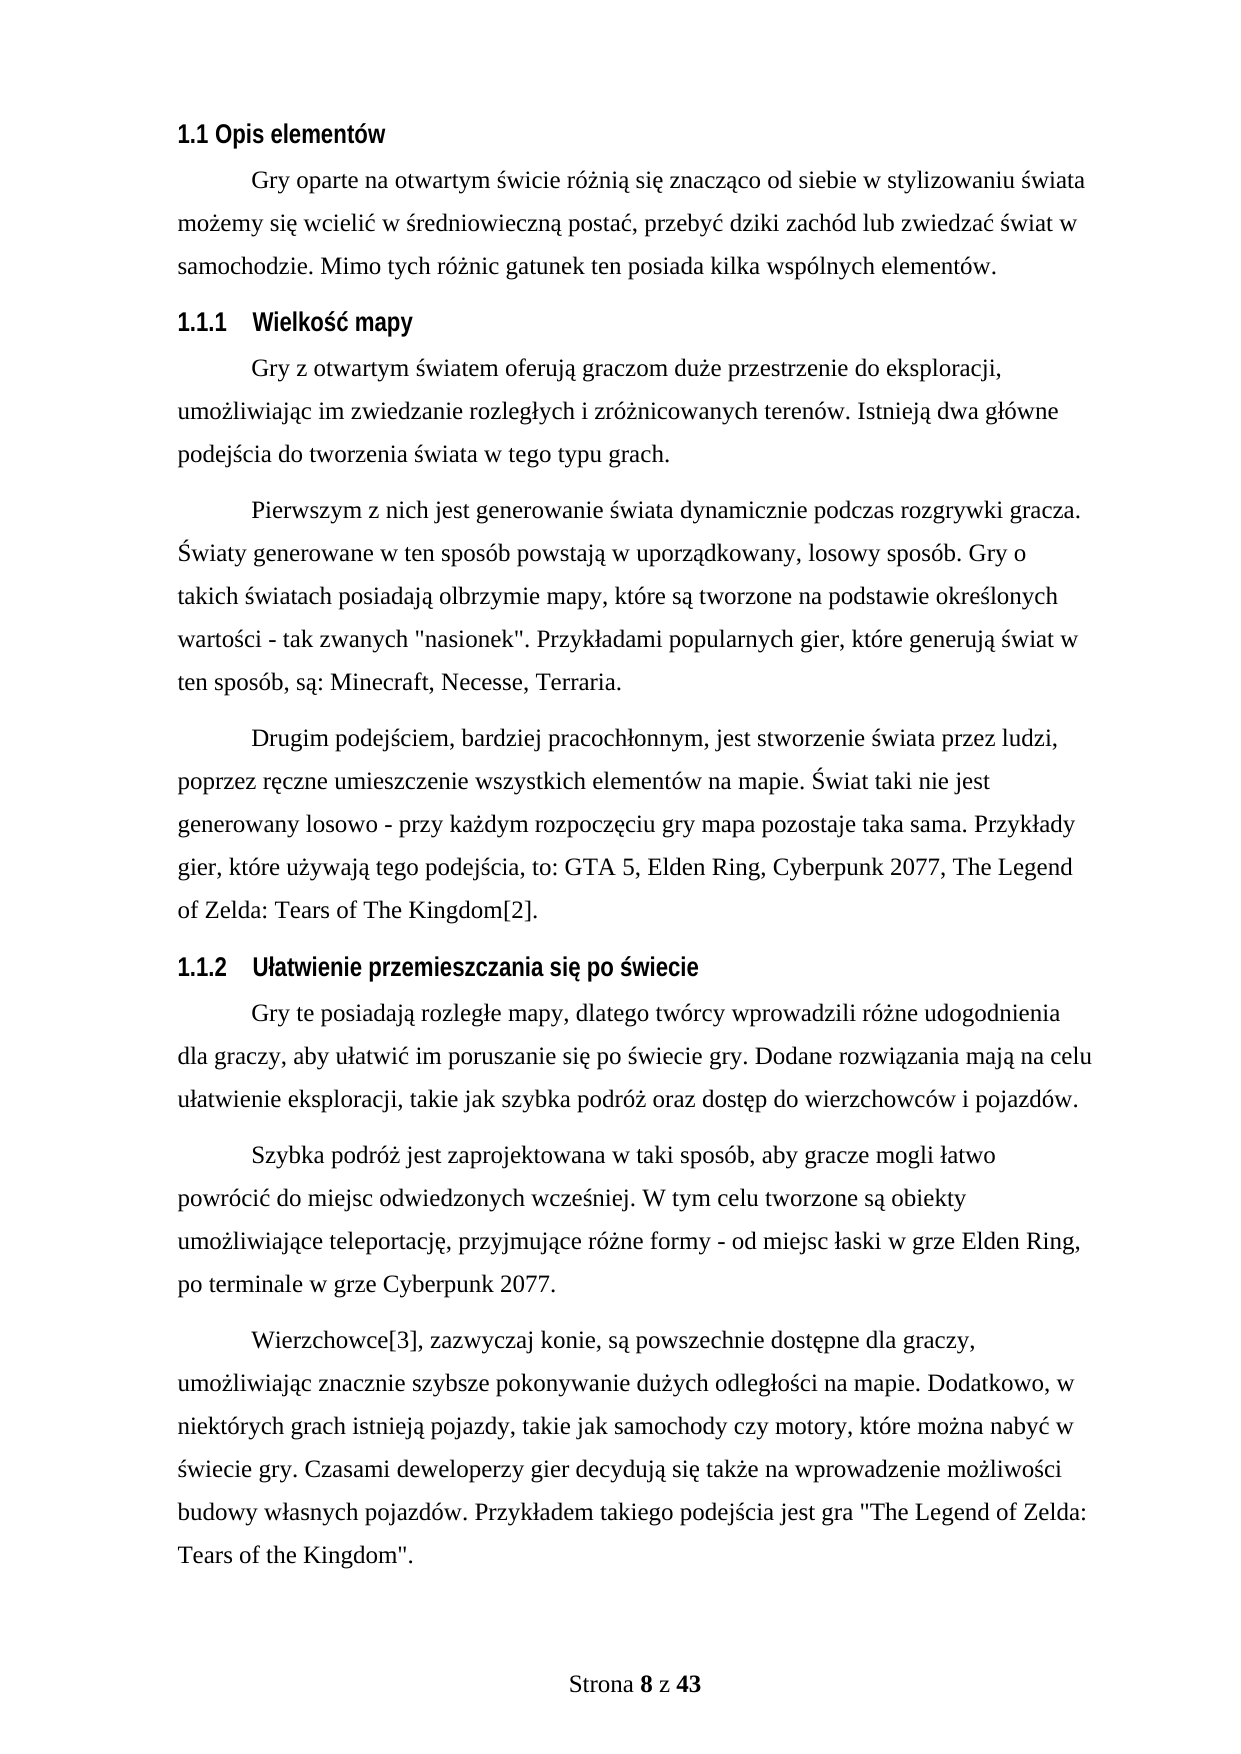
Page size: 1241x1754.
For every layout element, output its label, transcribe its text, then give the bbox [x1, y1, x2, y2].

subtitle Pierwszym z nich jest generowanie świata dynamicznie podczas rozgrywki gracza. Światy generowane w ten sposób powstają w uporządkowany, losowy sposób. Gry o takich światach posiadają olbrzymie mapy, które są tworzone na podstawie określonych wartości - tak zwanych "nasionek". Przykładami popularnych gier, które generują świat w ten sposób, są: Minecraft, Necesse, Terraria. [177, 495, 1092, 696]
subtitle Szybka podróż jest zaprojektowana w taki sposób, aby gracze mogli łatwo powrócić do miejsc odwiedzonych wcześniej. W tym celu tworzone są obiekty umożliwiające teleportację, przyjmujące różne formy - od miejsc łaski w grze Elden Ring, po terminale w grze Cyberpunk 2077. [177, 1140, 1092, 1298]
list Wielkość mapy [177, 307, 1092, 338]
list Opis elementów [177, 118, 1092, 149]
list Ułatwienie przemieszczania się po świecie [177, 951, 1092, 982]
subtitle Drugim podejściem, bardziej pracochłonnym, jest stworzenie świata przez ludzi, poprzez ręczne umieszczenie wszystkich elementów na mapie. Świat taki nie jest generowany losowo - przy każdym rozpoczęciu gry mapa pozostaje taka sama. Przykłady gier, które używają tego podejścia, to: GTA 5, Elden Ring, Cyberpunk 2077, The Legend of Zelda: Tears of The Kingdom[2]. [177, 723, 1092, 924]
subtitle Gry te posiadają rozległe mapy, dlatego twórcy wprowadzili różne udogodnienia dla graczy, aby ułatwić im poruszanie się po świecie gry. Dodane rozwiązania mają na celu ułatwienie eksploracji, takie jak szybka podróż oraz dostęp do wierzchowców i pojazdów. [177, 998, 1092, 1113]
subtitle Gry oparte na otwartym świcie różnią się znacząco od siebie w stylizowaniu świata możemy się wcielić w średniowieczną postać, przebyć dziki zachód lub zwiedzać świat w samochodzie. Mimo tych różnic gatunek ten posiada kilka wspólnych elementów. [177, 165, 1092, 280]
subtitle Wierzchowce[3], zazwyczaj konie, są powszechnie dostępne dla graczy, umożliwiając znacznie szybsze pokonywanie dużych odległości na mapie. Dodatkowo, w niektórych grach istnieją pojazdy, takie jak samochody czy motory, które można nabyć w świecie gry. Czasami deweloperzy gier decydują się także na wprowadzenie możliwości budowy własnych pojazdów. Przykładem takiego podejścia jest gra "The Legend of Zelda: Tears of the Kingdom". [177, 1325, 1092, 1569]
subtitle Gry z otwartym światem oferują graczom duże przestrzenie do eksploracji, umożliwiając im zwiedzanie rozległych i zróżnicowanych terenów. Istnieją dwa główne podejścia do tworzenia świata w tego typu grach. [177, 353, 1092, 468]
